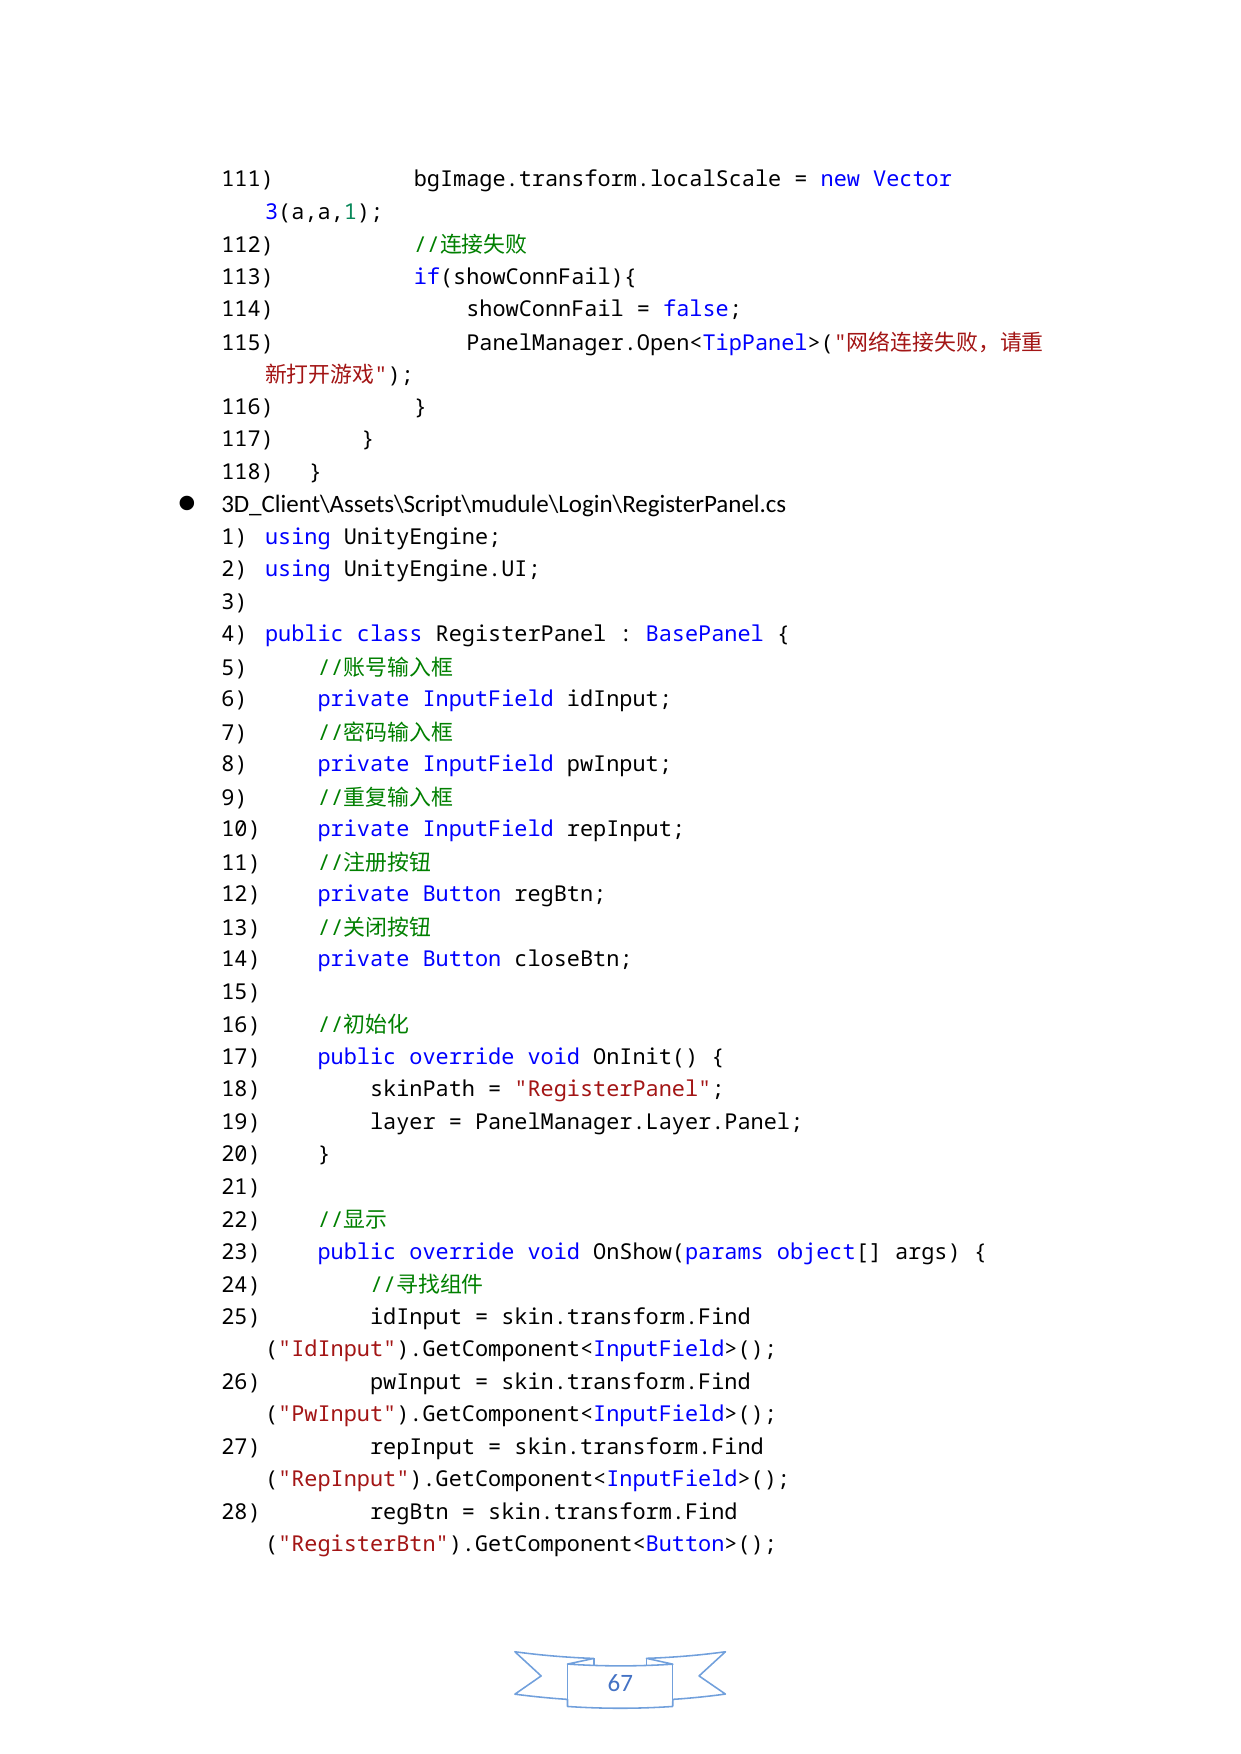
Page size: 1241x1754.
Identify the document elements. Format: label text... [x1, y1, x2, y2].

list skinPath = "RegisterPanel"; [221, 1072, 1063, 1104]
list public override void OnShow(params object[] args) { [221, 1234, 1063, 1267]
list private Button regBtn; [221, 877, 1063, 909]
list pwInput = skin.transform.Find("PwInput").GetComponent<InputField>(); [221, 1364, 1063, 1429]
list } [221, 389, 1063, 422]
list private InputField pwInput; [221, 747, 1063, 779]
list //密码输入框 [221, 714, 1063, 747]
list //重复输入框 [221, 779, 1063, 812]
list } [221, 422, 1063, 454]
list //连接失败 [221, 227, 1063, 259]
list idInput = skin.transform.Find("IdInput").GetComponent<InputField>(); [221, 1299, 1063, 1364]
list 3D_Client\Assets\Script\mudule\Login\RegisterPanel.cs [177, 487, 1063, 519]
list showConnFail = false; [221, 292, 1063, 324]
list public class RegisterPanel : BasePanel { [221, 617, 1063, 649]
list using UnityEngine.UI; [221, 552, 1063, 584]
list } [221, 454, 1063, 487]
list layer = PanelManager.Layer.Panel; [221, 1104, 1063, 1137]
list //注册按钮 [221, 844, 1063, 877]
list private Button closeBtn; [221, 942, 1063, 974]
list bgImage.transform.localScale = new Vector3(a,a,1); [221, 162, 1063, 227]
list private InputField idInput; [221, 682, 1063, 714]
list if(showConnFail){ [221, 259, 1063, 292]
list //账号输入框 [221, 649, 1063, 682]
list private InputField repInput; [221, 812, 1063, 844]
list using UnityEngine; [221, 519, 1063, 552]
list repInput = skin.transform.Find("RepInput").GetComponent<InputField>(); [221, 1429, 1063, 1494]
list regBtn = skin.transform.Find("RegisterBtn").GetComponent<Button>(); [221, 1494, 1063, 1559]
list //寻找组件 [221, 1267, 1063, 1299]
list //初始化 [221, 1007, 1063, 1039]
list } [221, 1137, 1063, 1169]
list //显示 [221, 1202, 1063, 1234]
list public override void OnInit() { [221, 1039, 1063, 1072]
list PanelManager.Open<TipPanel>("网络连接失败，请重新打开游戏"); [221, 324, 1063, 389]
list //关闭按钮 [221, 909, 1063, 942]
